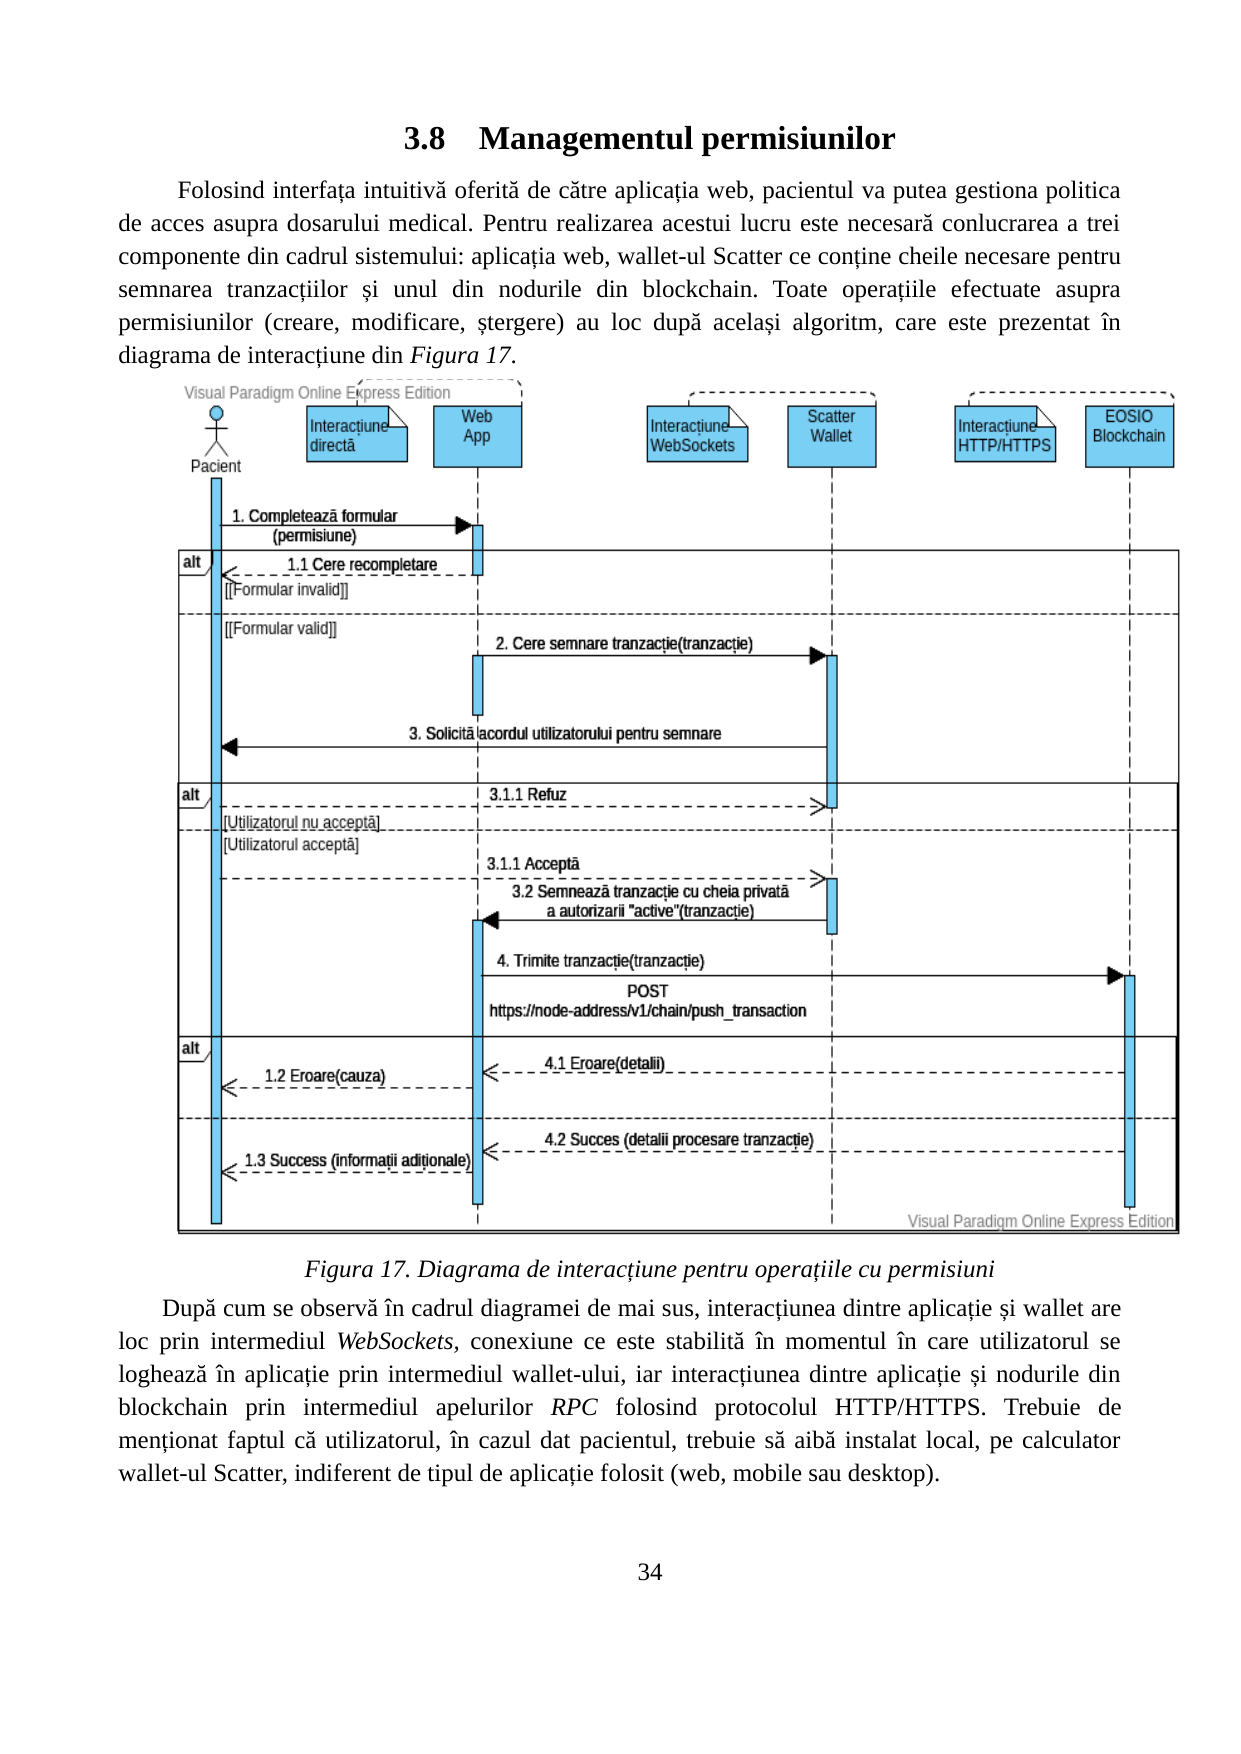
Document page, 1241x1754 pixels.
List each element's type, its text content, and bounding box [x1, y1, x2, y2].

picture [177, 379, 1182, 1237]
text După cum se observă în cadrul diagramei de mai sus, interacțiunea dintre aplicație și wallet are loc prin intermediul WebSockets, conexiune ce este stabilită în momentul în care utilizatorul se loghează în aplicație prin intermediul wallet-ului, iar interacțiunea dintre aplicație și nodurile din blockchain prin intermediul apelurilor RPC folosind protocolul HTTP/HTTPS. Trebuie de menționat faptul că utilizatorul, în cazul dat pacientul, trebuie să aibă instalat local, pe calculator wallet-ul Scatter, indiferent de tipul de aplicație folosit (web, mobile sau desktop). [118, 1293, 1122, 1487]
subtitle Managementul permisiunilor [177, 118, 1122, 156]
text Folosind interfața intuitivă oferită de către aplicația web, pacientul va putea gestiona politica de acces asupra dosarului medical. Pentru realizarea acestui lucru este necesară conlucrarea a trei componente din cadrul sistemului: aplicația web, wallet-ul Scatter ce conține cheile necesare pentru semnarea tranzacțiilor și unul din nodurile din blockchain. Toate operațiile efectuate asupra permisiunilor (creare, modificare, ștergere) au loc după același algoritm, care este prezentat în diagrama de interacțiune din Figura 17. [118, 175, 1122, 368]
